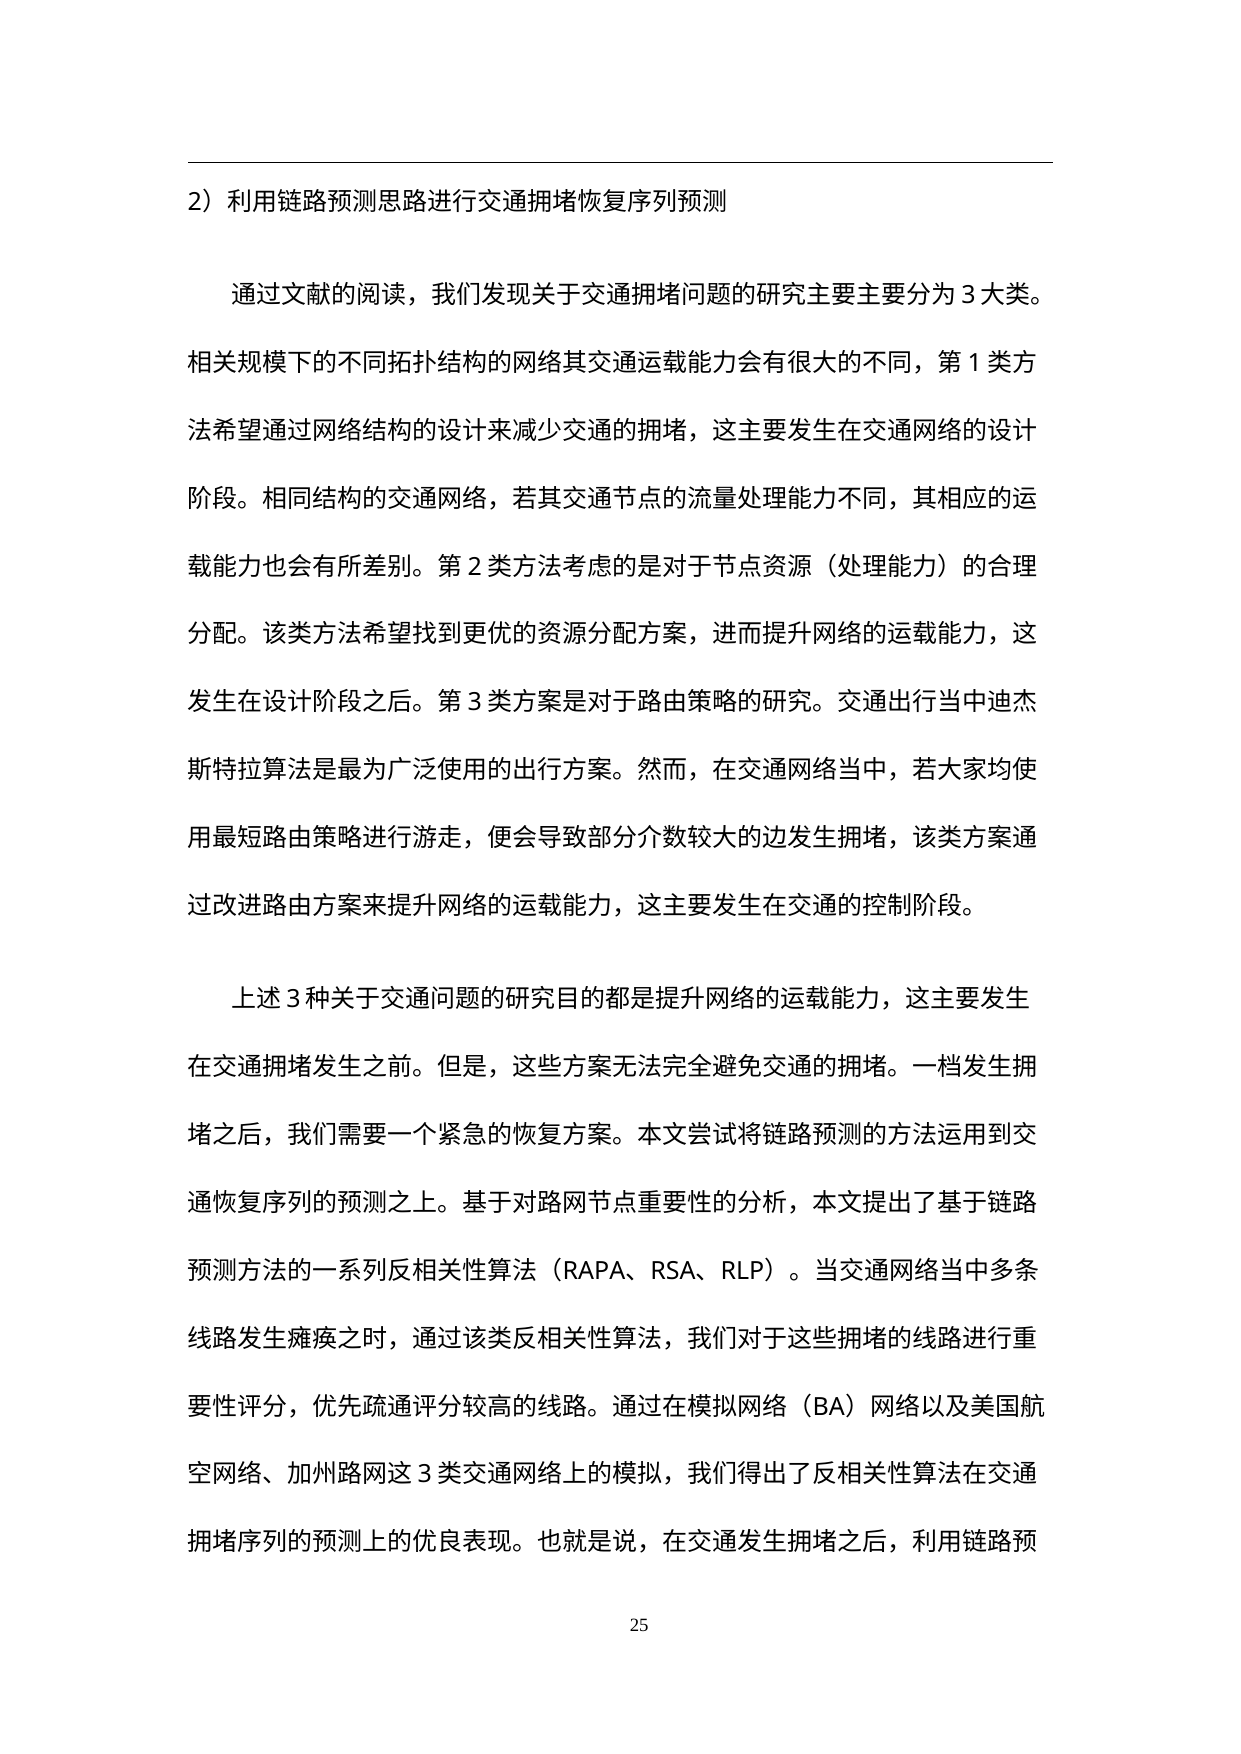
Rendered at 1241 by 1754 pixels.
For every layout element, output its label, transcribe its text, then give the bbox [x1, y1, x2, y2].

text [187, 963, 1053, 1574]
text 2）利用链路预测思路进行交通拥堵恢复序列预测 [187, 166, 1053, 233]
text 通过文献的阅读，我们发现关于交通拥堵问题的研究主要主要分为3大类。相关规模下的不同拓扑结构的网络其交通运载能力会有很大的不同，第1类方法希望通过网络结构的设计来减少交通的拥堵，这主要发生在交通网络的设计阶段。相同结构的交通网络，若其交通节点的流量处理能力不同，其相应的运载能力也会有所差别。第2类方法考虑的是对于节点资源（处理能力）的合理分配。该类方法希望找到更优的资源分配方案，进而提升网络的运载能力，这发生在设计阶段之后。第3类方案是对于路由策略的研究。交通出行当中迪杰斯特拉算法是最为广泛使用的出行方案。然而，在交通网络当中，若大家均使用最短路由策略进行游走，便会导致部分介数较大的边发生拥堵，该类方案通过改进路由方案来提升网络的运载能力，这主要发生在交通的控制阶段。 [187, 258, 1053, 938]
